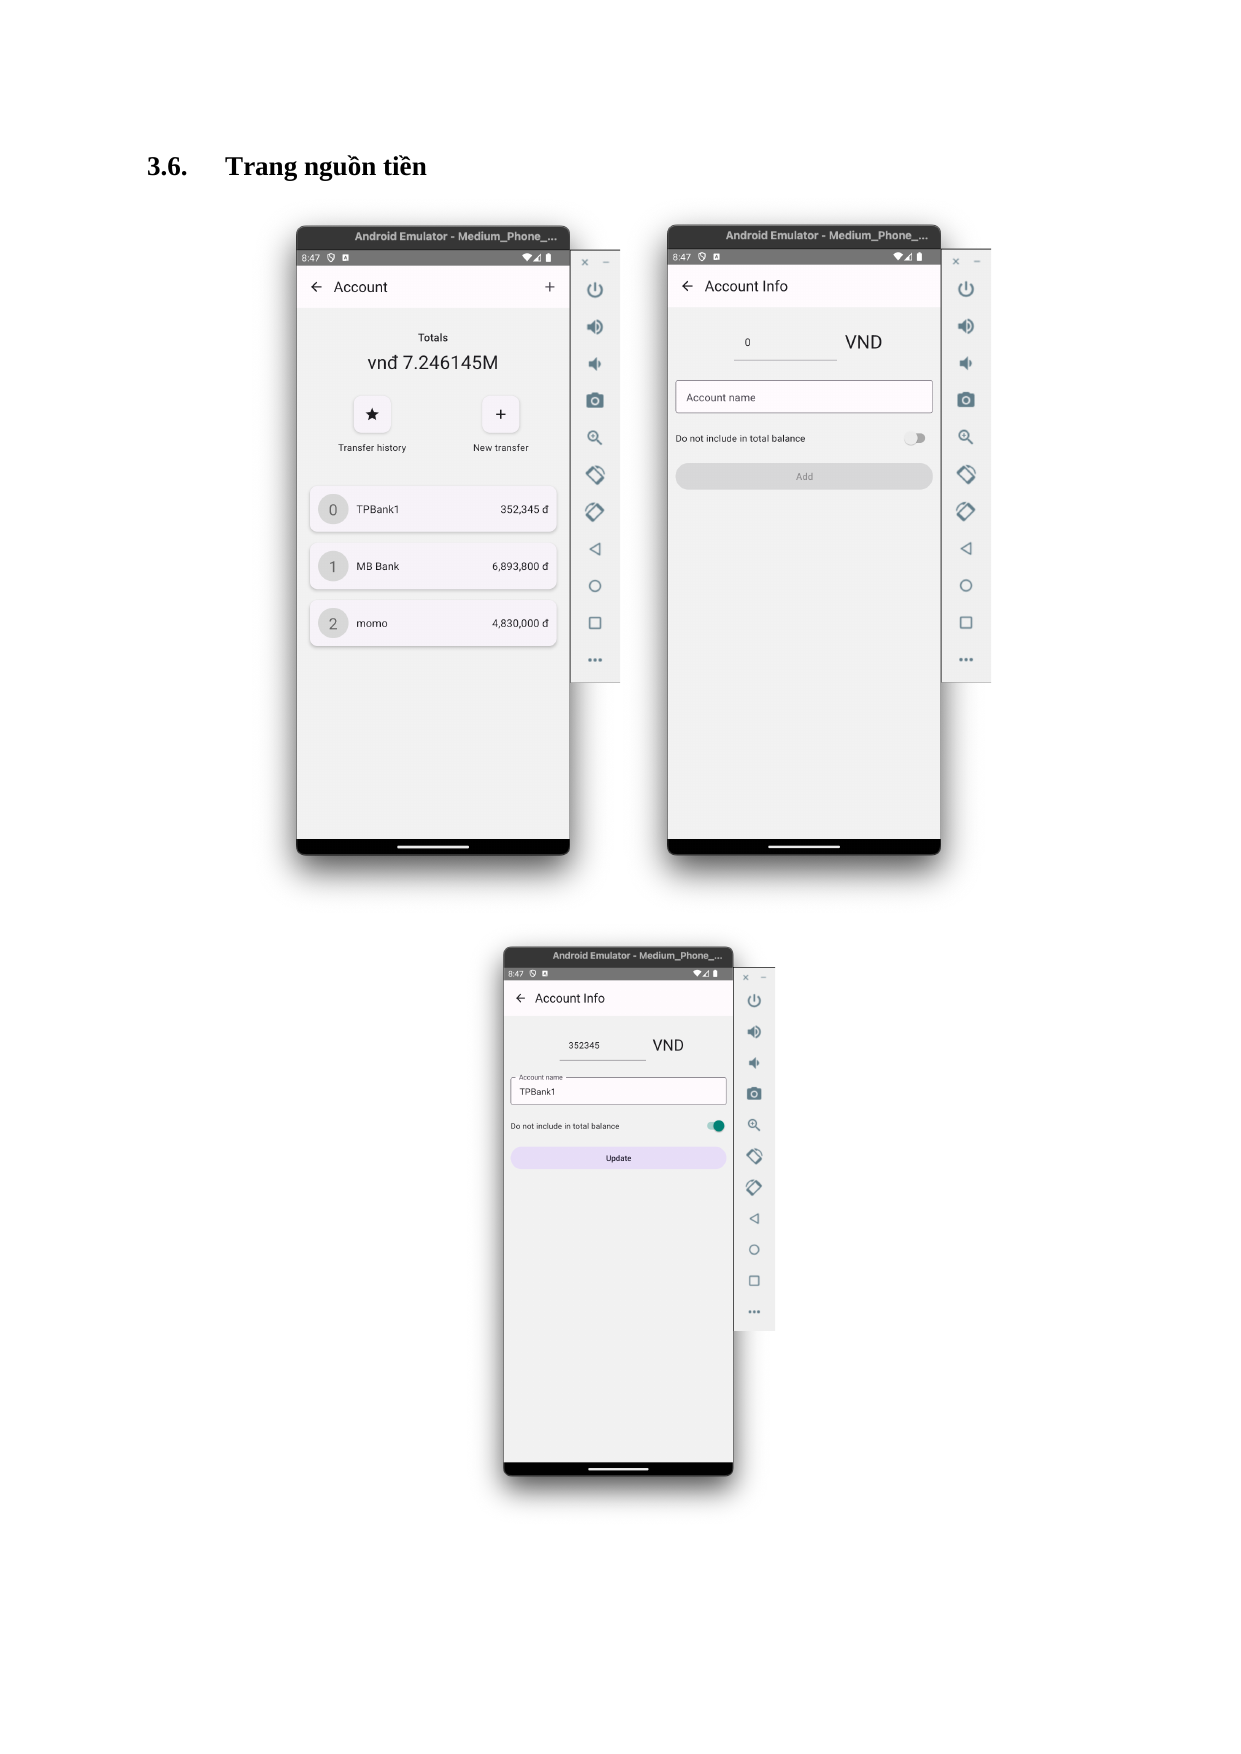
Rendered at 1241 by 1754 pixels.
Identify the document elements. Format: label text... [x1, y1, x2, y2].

picture [464, 920, 776, 1528]
subtitle Trang nguồn tiền [187, 150, 1090, 181]
picture [249, 193, 992, 917]
